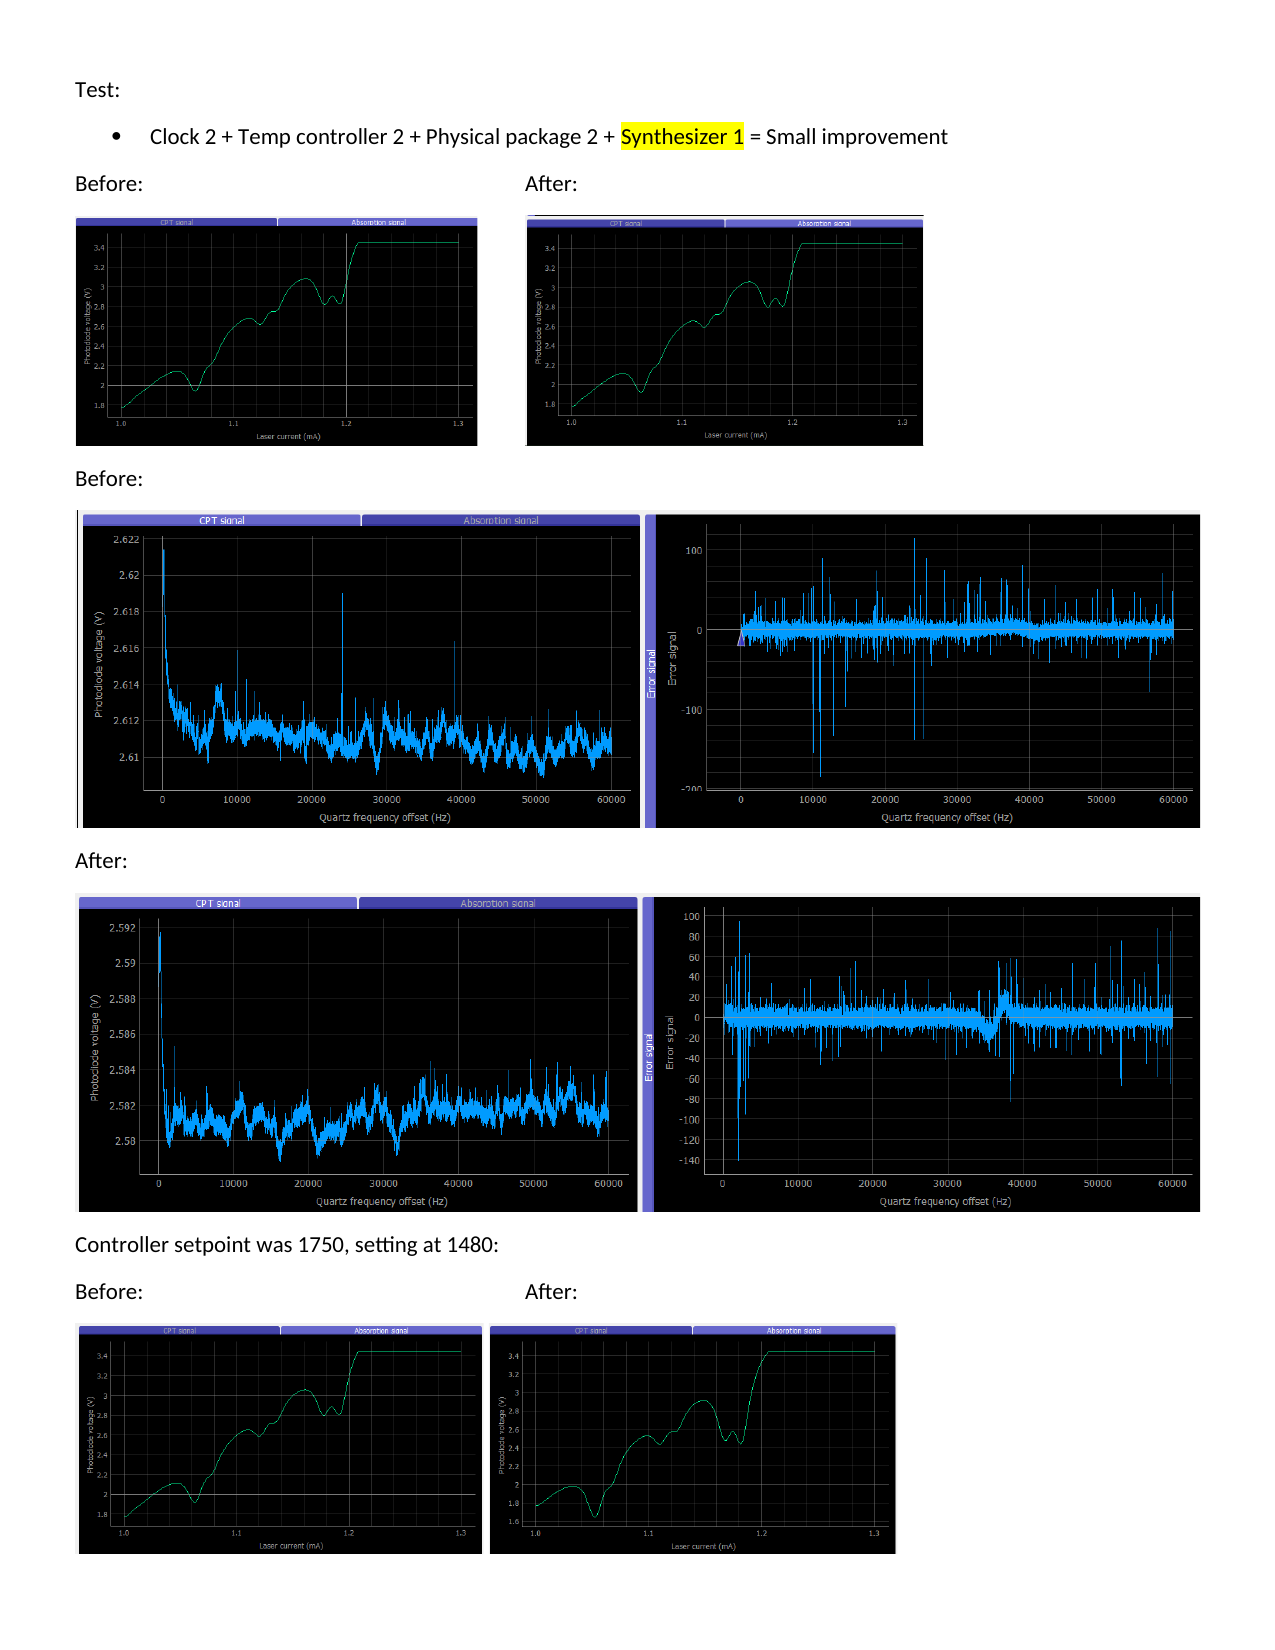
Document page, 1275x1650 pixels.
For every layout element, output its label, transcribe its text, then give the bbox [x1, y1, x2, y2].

list Clock 2 + Temp controller 2 + Physical package 2 + Synthesizer 1 = Small improvement [744, 122, 1200, 150]
picture [75, 510, 1200, 828]
text Before: After: [75, 1277, 1200, 1305]
picture [525, 215, 924, 446]
text Test: [75, 75, 1200, 103]
picture [488, 1323, 898, 1554]
picture [75, 216, 478, 446]
list Clock 2 + Temp controller 2 + Physical package 2 + Synthesizer 1 = Small improvement [112, 122, 621, 150]
picture [75, 1323, 484, 1554]
text Before: [75, 464, 1200, 492]
picture [75, 893, 1200, 1212]
text Controller setpoint was 1750, setting at 1480: [75, 1230, 1200, 1258]
text Before: After: [75, 169, 1200, 197]
text After: [75, 846, 1200, 874]
